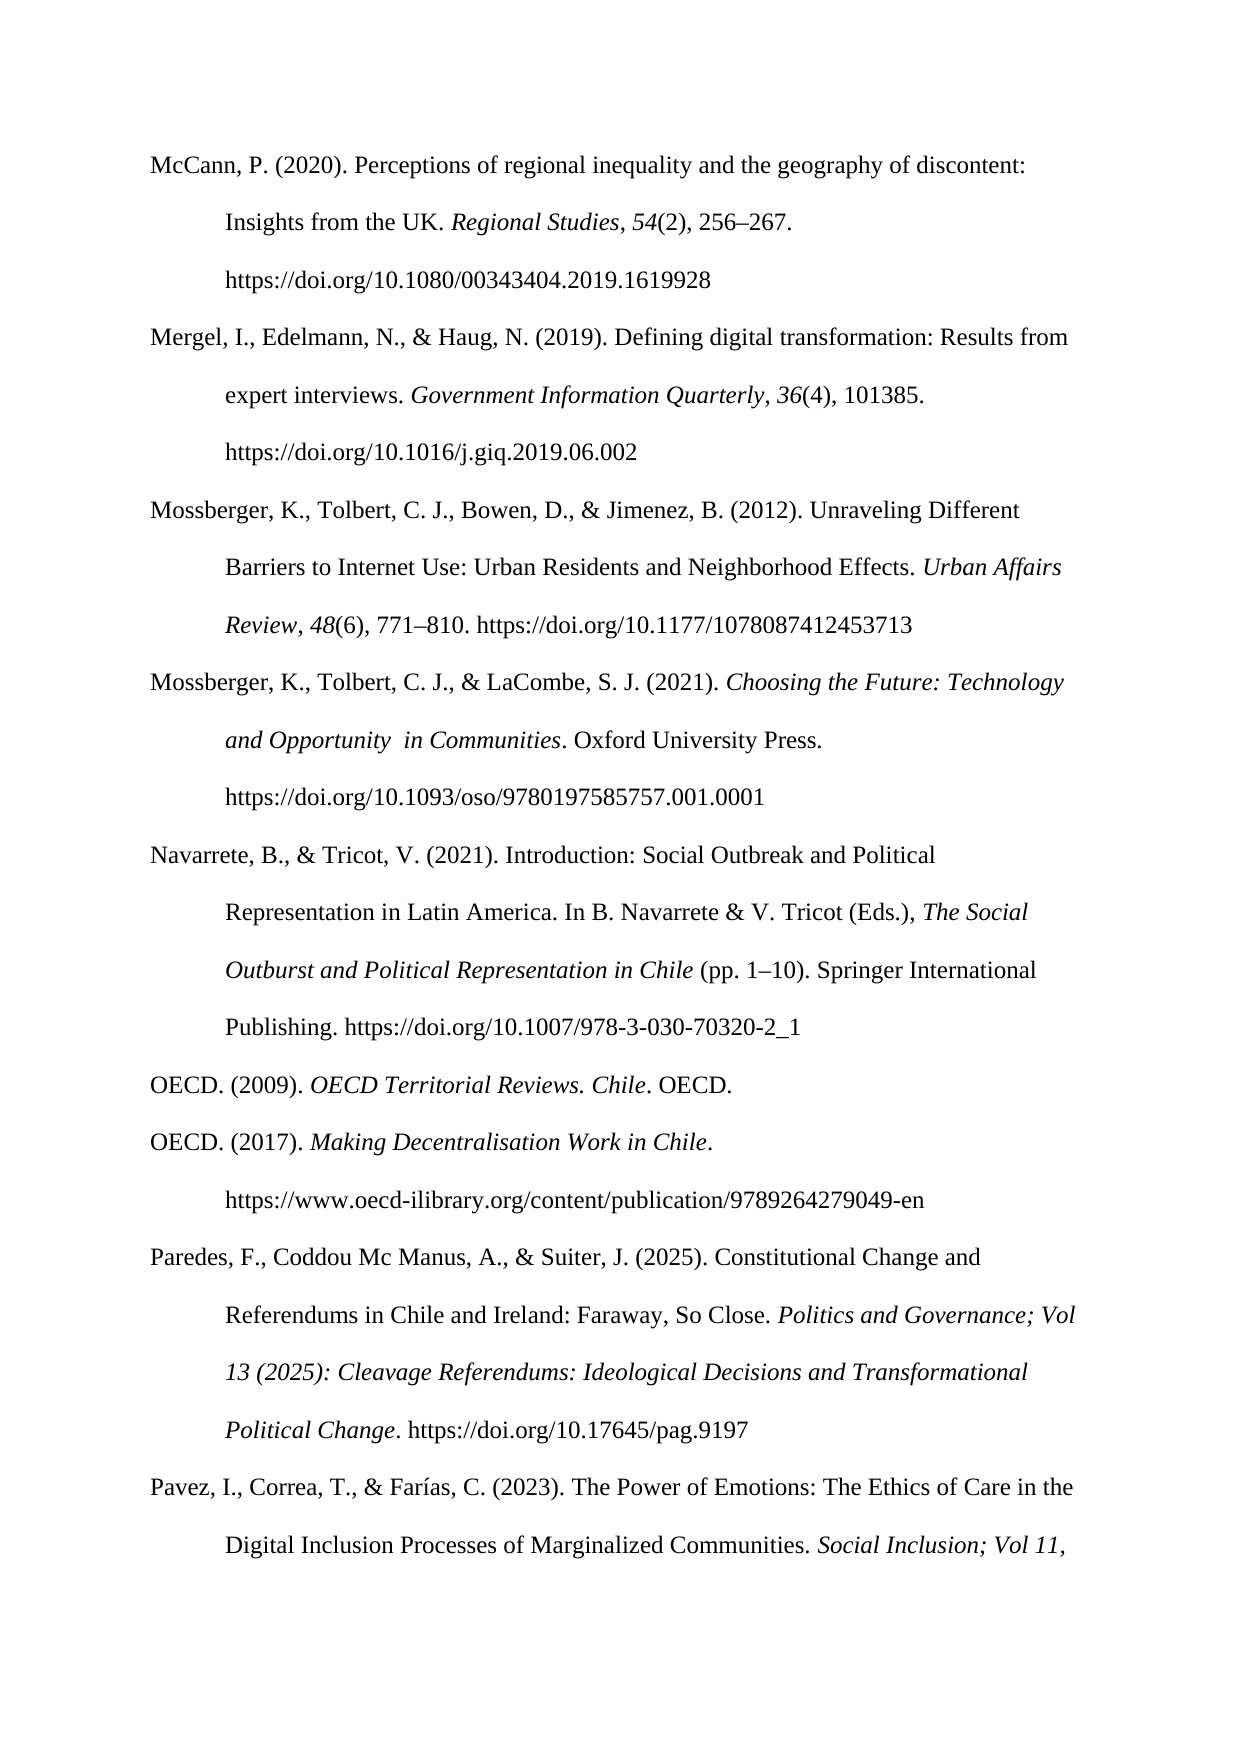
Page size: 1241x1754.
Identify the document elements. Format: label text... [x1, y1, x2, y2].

text McCann, P. (2020). Perceptions of regional inequality and the geography of discontent: Insights from the UK. Regional Studies, 54(2), 256–267. https://doi.org/10.1080/00343404.2019.1619928 [150, 150, 1090, 294]
text Navarrete, B., & Tricot, V. (2021). Introduction: Social Outbreak and Political Representation in Latin America. In B. Navarrete & V. Tricot (Eds.), The Social Outburst and Political Representation in Chile (pp. 1–10). Springer International Publishing. https://doi.org/10.1007/978-3-030-70320-2_1 [150, 840, 1090, 1041]
text Mossberger, K., Tolbert, C. J., & LaCombe, S. J. (2021). Choosing the Future: Technology and Opportunity in Communities. Oxford University Press. https://doi.org/10.1093/oso/9780197585757.001.0001 [150, 667, 1090, 811]
text OECD. (2017). Making Decentralisation Work in Chile. https://www.oecd-ilibrary.org/content/publication/9789264279049-en [150, 1127, 1090, 1214]
text Mergel, I., Edelmann, N., & Haug, N. (2019). Defining digital transformation: Results from expert interviews. Government Information Quarterly, 36(4), 101385. https://doi.org/10.1016/j.giq.2019.06.002 [150, 322, 1090, 466]
text OECD. (2009). OECD Territorial Reviews. Chile. OECD. [150, 1070, 1090, 1099]
text Paredes, F., Coddou Mc Manus, A., & Suiter, J. (2025). Constitutional Change and Referendums in Chile and Ireland: Faraway, So Close. Politics and Governance; Vol 13 (2025): Cleavage Referendums: Ideological Decisions and Transformational Political Change. https://doi.org/10.17645/pag.9197 [150, 1242, 1090, 1444]
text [150, 1472, 1090, 1559]
text Mossberger, K., Tolbert, C. J., Bowen, D., & Jimenez, B. (2012). Unraveling Different Barriers to Internet Use: Urban Residents and Neighborhood Effects. Urban Affairs Review, 48(6), 771–810. https://doi.org/10.1177/1078087412453713 [150, 495, 1090, 639]
